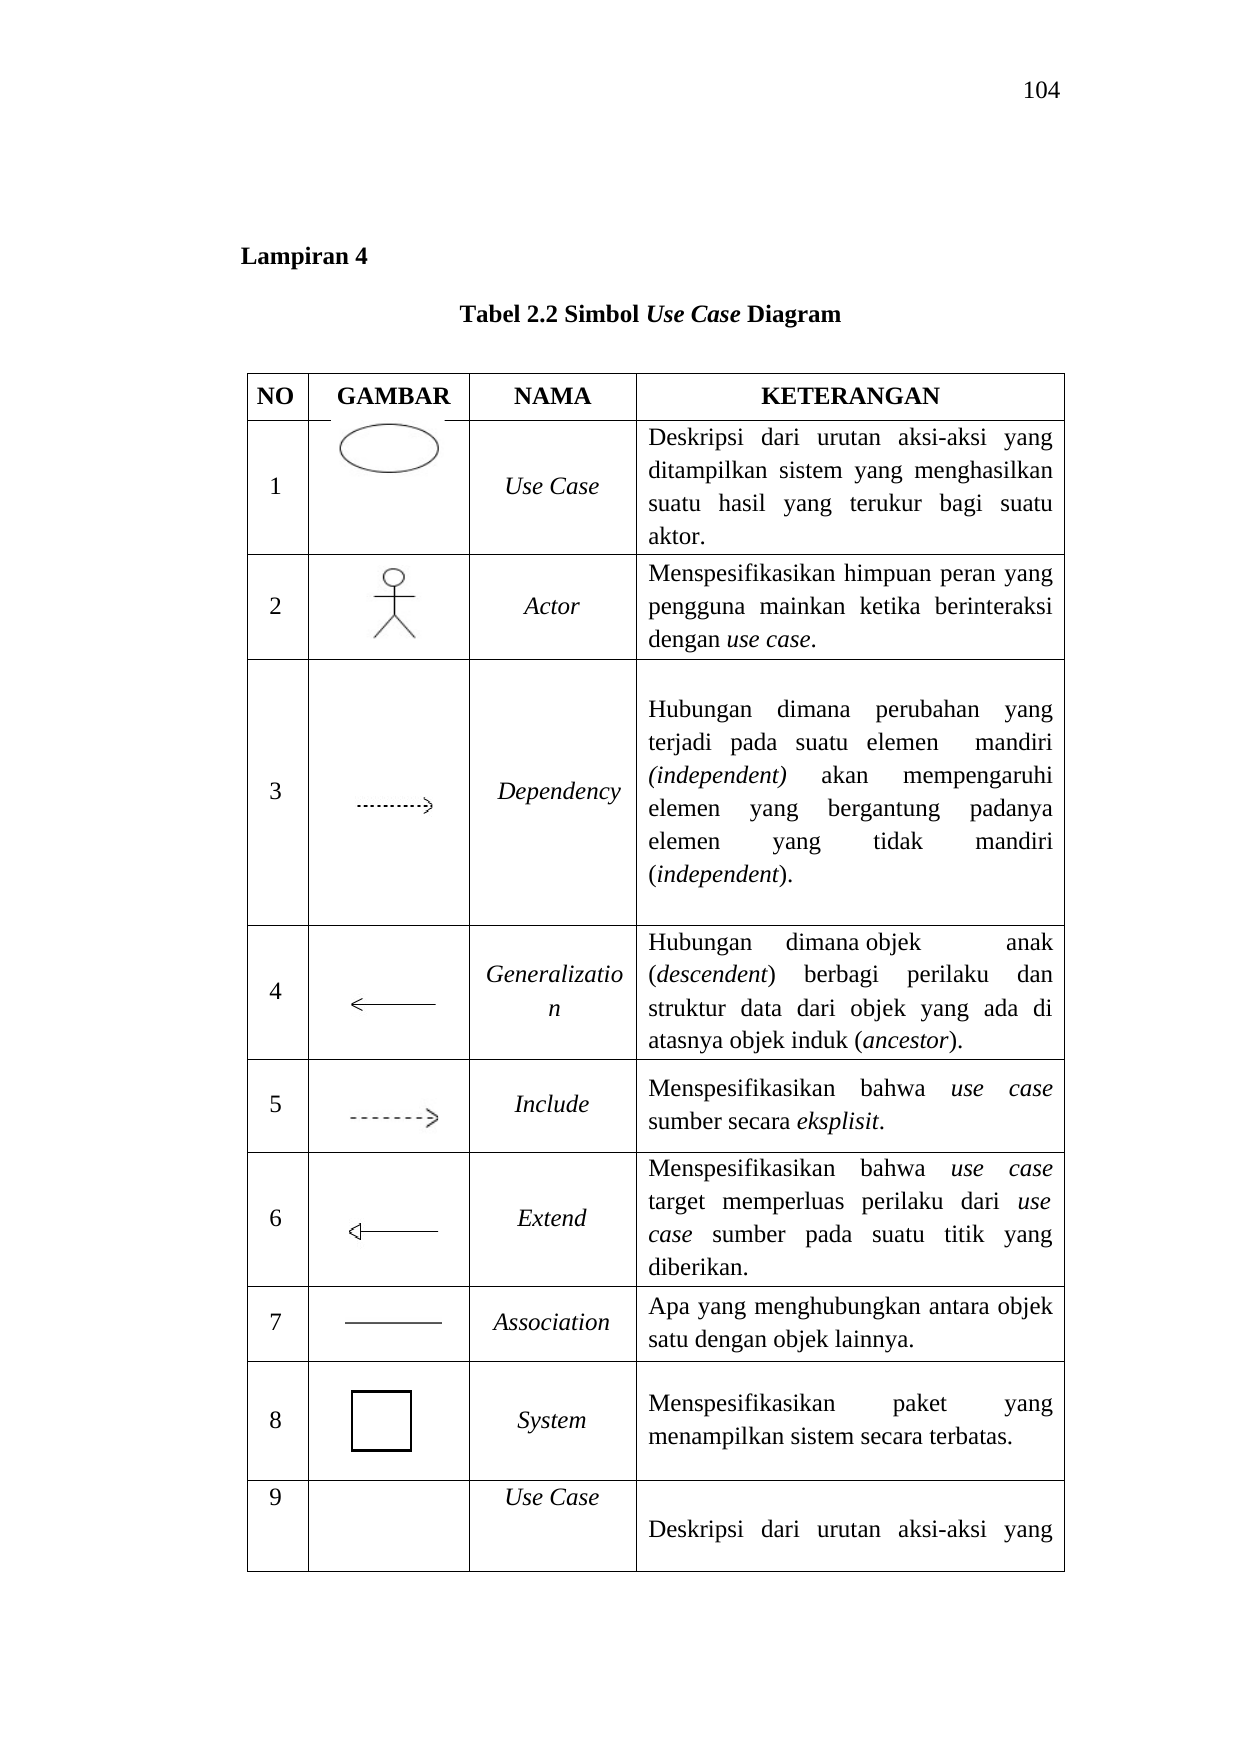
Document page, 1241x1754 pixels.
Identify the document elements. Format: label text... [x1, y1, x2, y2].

table_cell 5 [248, 1060, 308, 1152]
table_cell Apa yang menghubungkan antara objek satu dengan objek lainnya. [637, 1287, 1064, 1361]
table_cell Menspesifikasikan bahwa use case target memperluas perilaku dari use case sumber pada suatu titik yang diberikan. [637, 1153, 1064, 1286]
table_cell Dependency [470, 660, 636, 925]
table_header NAMA [470, 374, 636, 420]
table_cell 7 [248, 1287, 308, 1361]
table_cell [637, 1481, 1064, 1571]
picture [331, 420, 445, 479]
table_cell Use Case [470, 1481, 636, 1571]
table_cell [309, 555, 469, 659]
picture [354, 786, 433, 828]
table_cell [309, 1153, 469, 1286]
subtitle Lampiran 4 [241, 241, 1060, 270]
table_cell Extend [470, 1153, 636, 1286]
table_cell [309, 1060, 469, 1152]
picture [356, 565, 432, 651]
table_header NO [248, 374, 308, 420]
table_cell [309, 421, 469, 554]
table_header KETERANGAN [637, 374, 1064, 420]
table_cell Use Case [470, 421, 636, 554]
table_cell 1 [248, 421, 308, 554]
table_cell 8 [248, 1362, 308, 1480]
picture [349, 1098, 439, 1143]
table_cell System [470, 1362, 636, 1480]
table_cell [309, 926, 469, 1059]
table_cell Include [470, 1060, 636, 1152]
table_cell 2 [248, 555, 308, 659]
picture [351, 985, 436, 1029]
table_cell Deskripsi dari urutan aksi-aksi yang ditampilkan sistem yang menghasilkan suatu hasil yang terukur bagi suatu aktor. [637, 421, 1064, 554]
table_cell Actor [470, 555, 636, 659]
text Tabel 2.2 Simbol Use Case Diagram [241, 299, 1060, 328]
table_cell [309, 1287, 469, 1361]
table_cell Hubungan dimana objek anak (descendent) berbagi perilaku dan struktur data dari objek yang ada di atasnya objek induk (ancestor). [637, 926, 1064, 1059]
table_cell Hubungan dimana perubahan yang terjadi pada suatu elemen mandiri (independent) akan mempengaruhi elemen yang bergantung padanya elemen yang tidak mandiri (independent). [637, 660, 1064, 925]
table_header GAMBAR [309, 374, 469, 420]
table_cell 3 [248, 660, 308, 925]
table_cell 9 [248, 1481, 308, 1571]
picture [349, 1208, 439, 1259]
table_cell Menspesifikasikan paket yang menampilkan sistem secara terbatas. [637, 1362, 1064, 1480]
table_cell Menspesifikasikan himpuan peran yang pengguna mainkan ketika berinteraksi dengan use case. [637, 555, 1064, 659]
table_cell [309, 1362, 469, 1480]
table_cell Generalization [470, 926, 636, 1059]
picture [345, 1302, 442, 1346]
table_cell Association [470, 1287, 636, 1361]
table_cell Menspesifikasikan bahwa use case sumber secara eksplisit. [637, 1060, 1064, 1152]
table_cell [309, 660, 469, 925]
table_cell 6 [248, 1153, 308, 1286]
table_cell [309, 1481, 469, 1571]
table_cell 4 [248, 926, 308, 1059]
